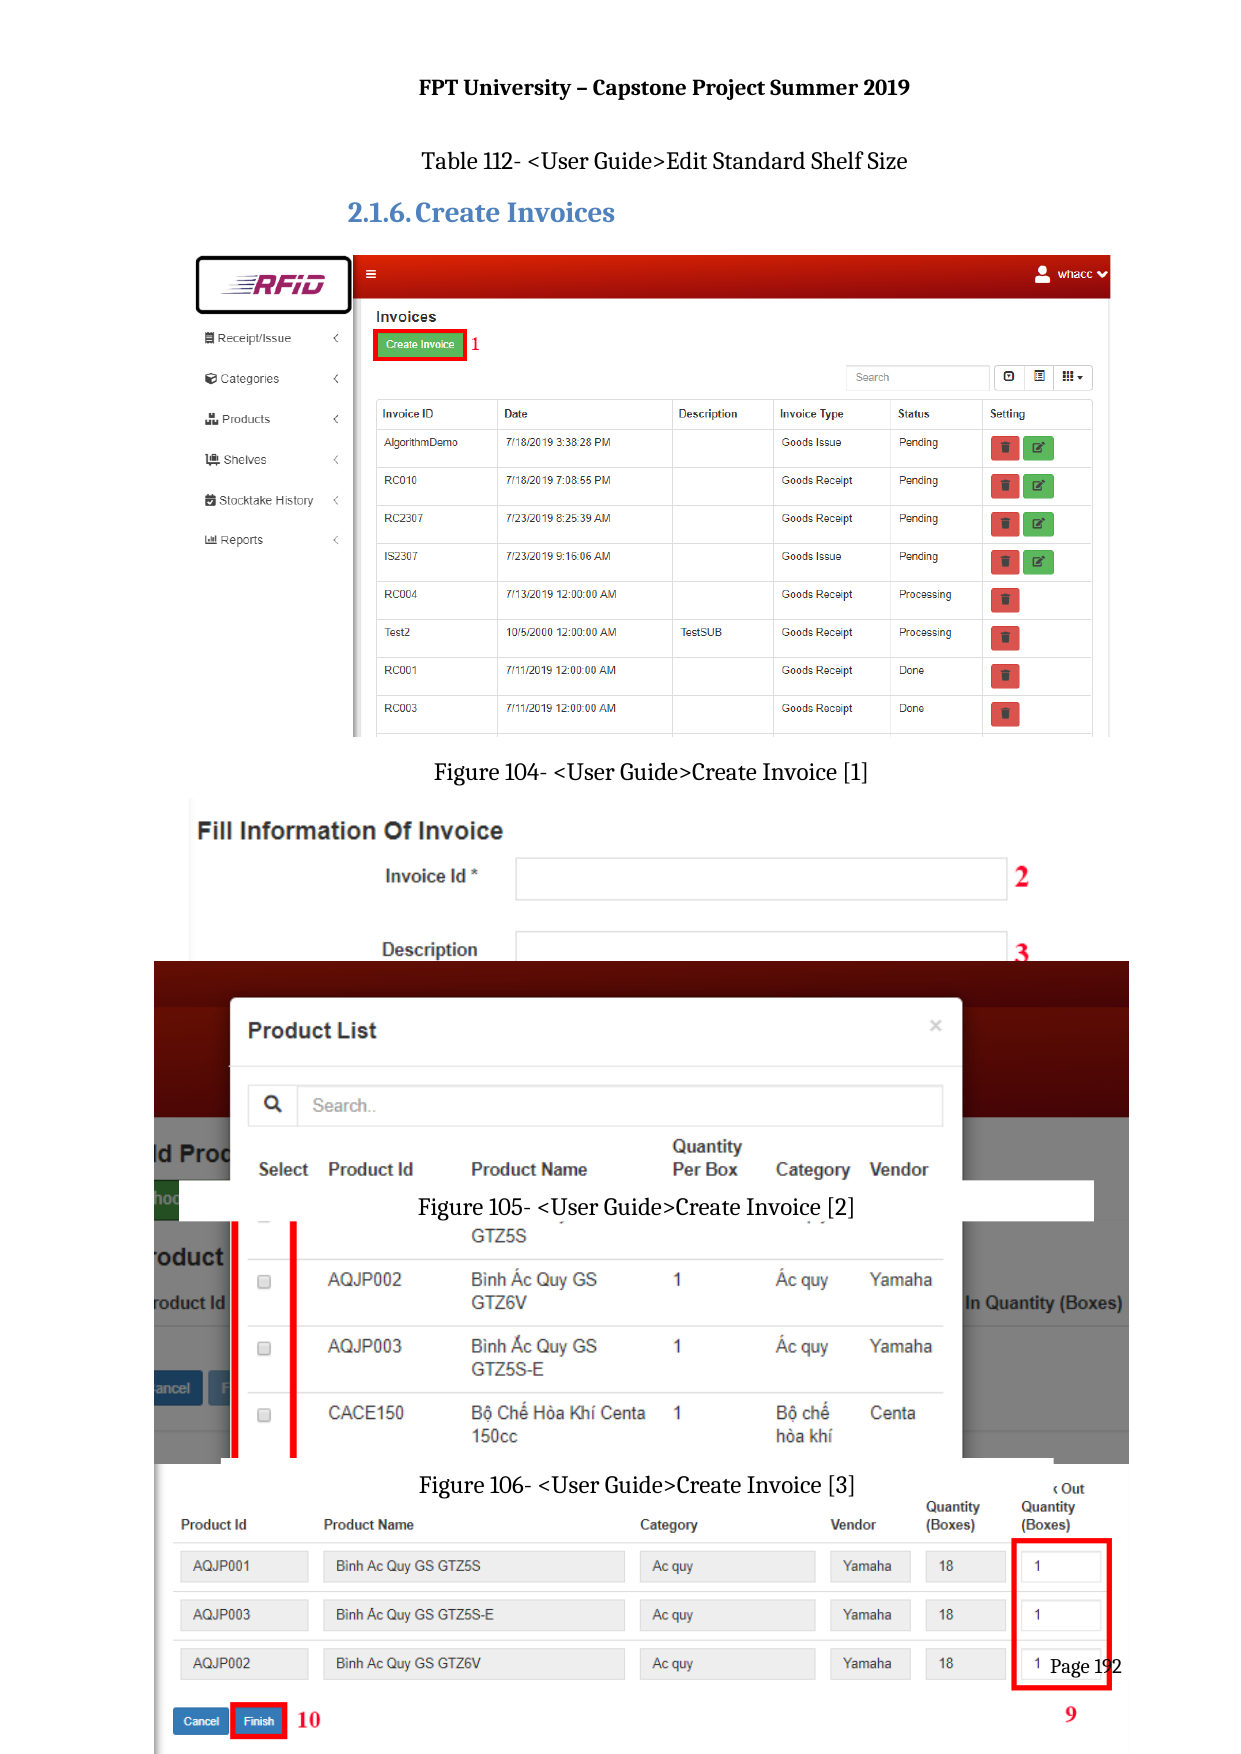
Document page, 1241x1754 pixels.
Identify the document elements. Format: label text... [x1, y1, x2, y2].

picture [154, 798, 1164, 1754]
text Table 190- <User Guide>Edit Standard Shelf Size [207, 147, 1122, 176]
picture [195, 255, 1111, 737]
subtitle Create Invoices [348, 197, 1122, 230]
